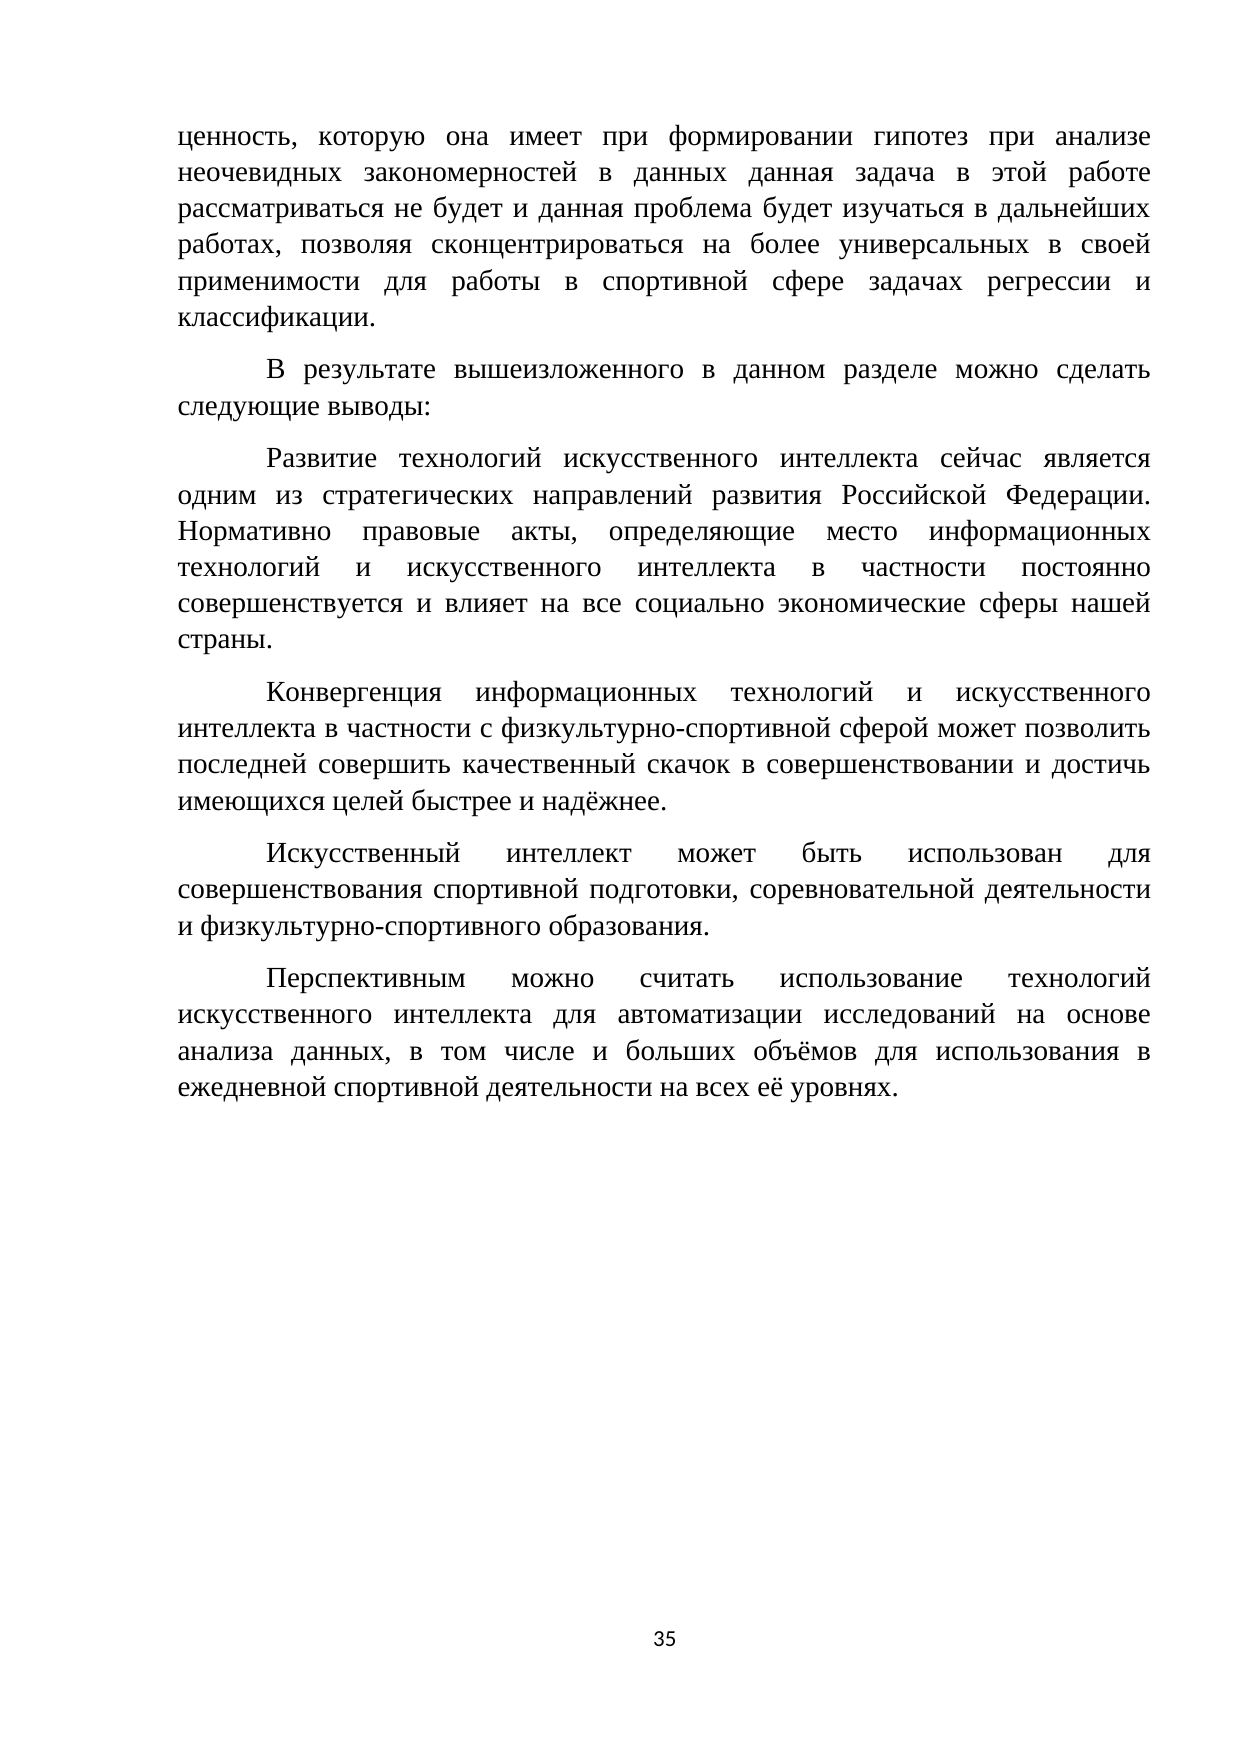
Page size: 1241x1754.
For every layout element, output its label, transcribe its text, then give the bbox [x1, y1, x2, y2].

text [177, 118, 1152, 332]
text Перспективным можно считать использование технологий искусственного интеллекта для автоматизации исследований на основе анализа данных, в том числе и больших объёмов для использования в ежедневной спортивной деятельности на всех её уровнях. [177, 961, 1152, 1102]
text Развитие технологий искусственного интеллекта сейчас является одним из стратегических направлений развития Российской Федерации. Нормативно правовые акты, определяющие место информационных технологий и искусственного интеллекта в частности постоянно совершенствуется и влияет на все социально экономические сферы нашей страны. [177, 441, 1152, 655]
text Искусственный интеллект может быть использован для совершенствования спортивной подготовки, соревновательной деятельности и физкультурно-спортивного образования. [177, 835, 1152, 941]
text В результате вышеизложенного в данном разделе можно сделать следующие выводы: [177, 352, 1152, 421]
text Конвергенция информационных технологий и искусственного интеллекта в частности с физкультурно-спортивной сферой может позволить последней совершить качественный скачок в совершенствовании и достичь имеющихся целей быстрее и надёжнее. [177, 674, 1152, 816]
